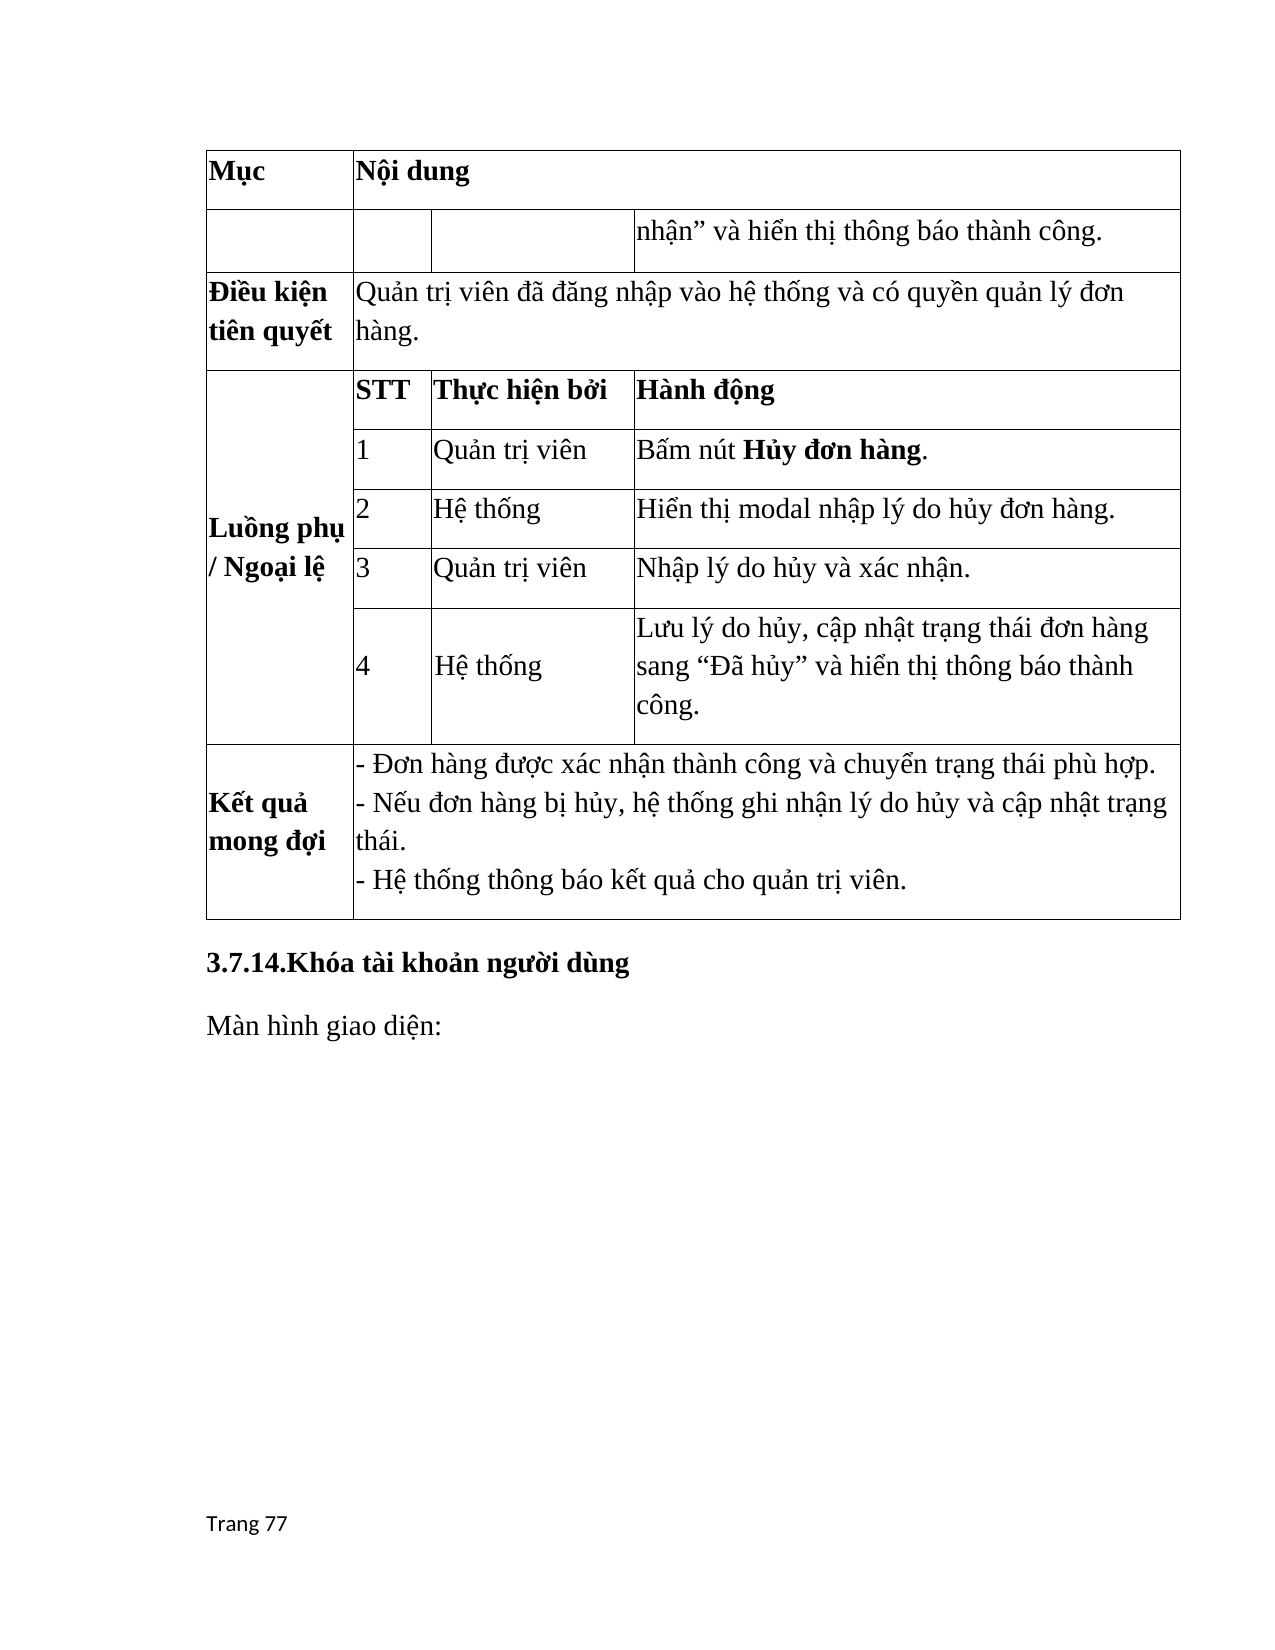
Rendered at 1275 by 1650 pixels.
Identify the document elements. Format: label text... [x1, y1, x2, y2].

table_cell Hành động [635, 371, 1180, 429]
table_cell Quản trị viên [432, 430, 634, 489]
table_cell - Đơn hàng được xác nhận thành công và chuyển trạng thái phù hợp. - Nếu đơn hàng bị hủy, hệ thống ghi nhận lý do hủy và cập nhật trạng thái. - Hệ thống thông báo kết quả cho quản trị viên. [354, 745, 1180, 919]
table_cell Quản trị viên đã đăng nhập vào hệ thống và có quyền quản lý đơn hàng. [354, 273, 1180, 370]
table_cell Hiển thị modal nhập lý do hủy đơn hàng. [635, 490, 1180, 548]
table_cell Nhập lý do hủy và xác nhận. [635, 549, 1180, 607]
table_cell 4 [354, 609, 431, 744]
table_cell Quản trị viên [432, 549, 634, 607]
table_cell STT [354, 371, 431, 429]
table_cell Thực hiện bởi [432, 371, 634, 429]
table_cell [635, 210, 1180, 272]
table_cell Lưu lý do hủy, cập nhật trạng thái đơn hàng sang “Đã hủy” và hiển thị thông báo thành công. [635, 609, 1180, 744]
table_cell 5 [354, 210, 431, 272]
table_header Nội dung [354, 151, 1180, 209]
table_cell Điều kiện tiên quyết [207, 273, 353, 370]
table_cell 3 [354, 549, 431, 607]
table_cell 2 [354, 490, 431, 548]
table_cell [432, 609, 634, 744]
table_cell Hệ thống [432, 490, 634, 548]
table_cell Luồng phụ / Ngoại lệ [207, 371, 353, 744]
subtitle 3.7.14.Khóa tài khoản người dùng [206, 945, 1187, 978]
table_cell Kết quả mong đợi [207, 745, 353, 919]
table_cell Bấm nút Hủy đơn hàng. [635, 430, 1180, 489]
text Màn hình giao diện: [206, 1008, 1187, 1042]
table_header Mục [207, 151, 353, 209]
table_cell [432, 210, 634, 272]
table_cell 1 [354, 430, 431, 489]
